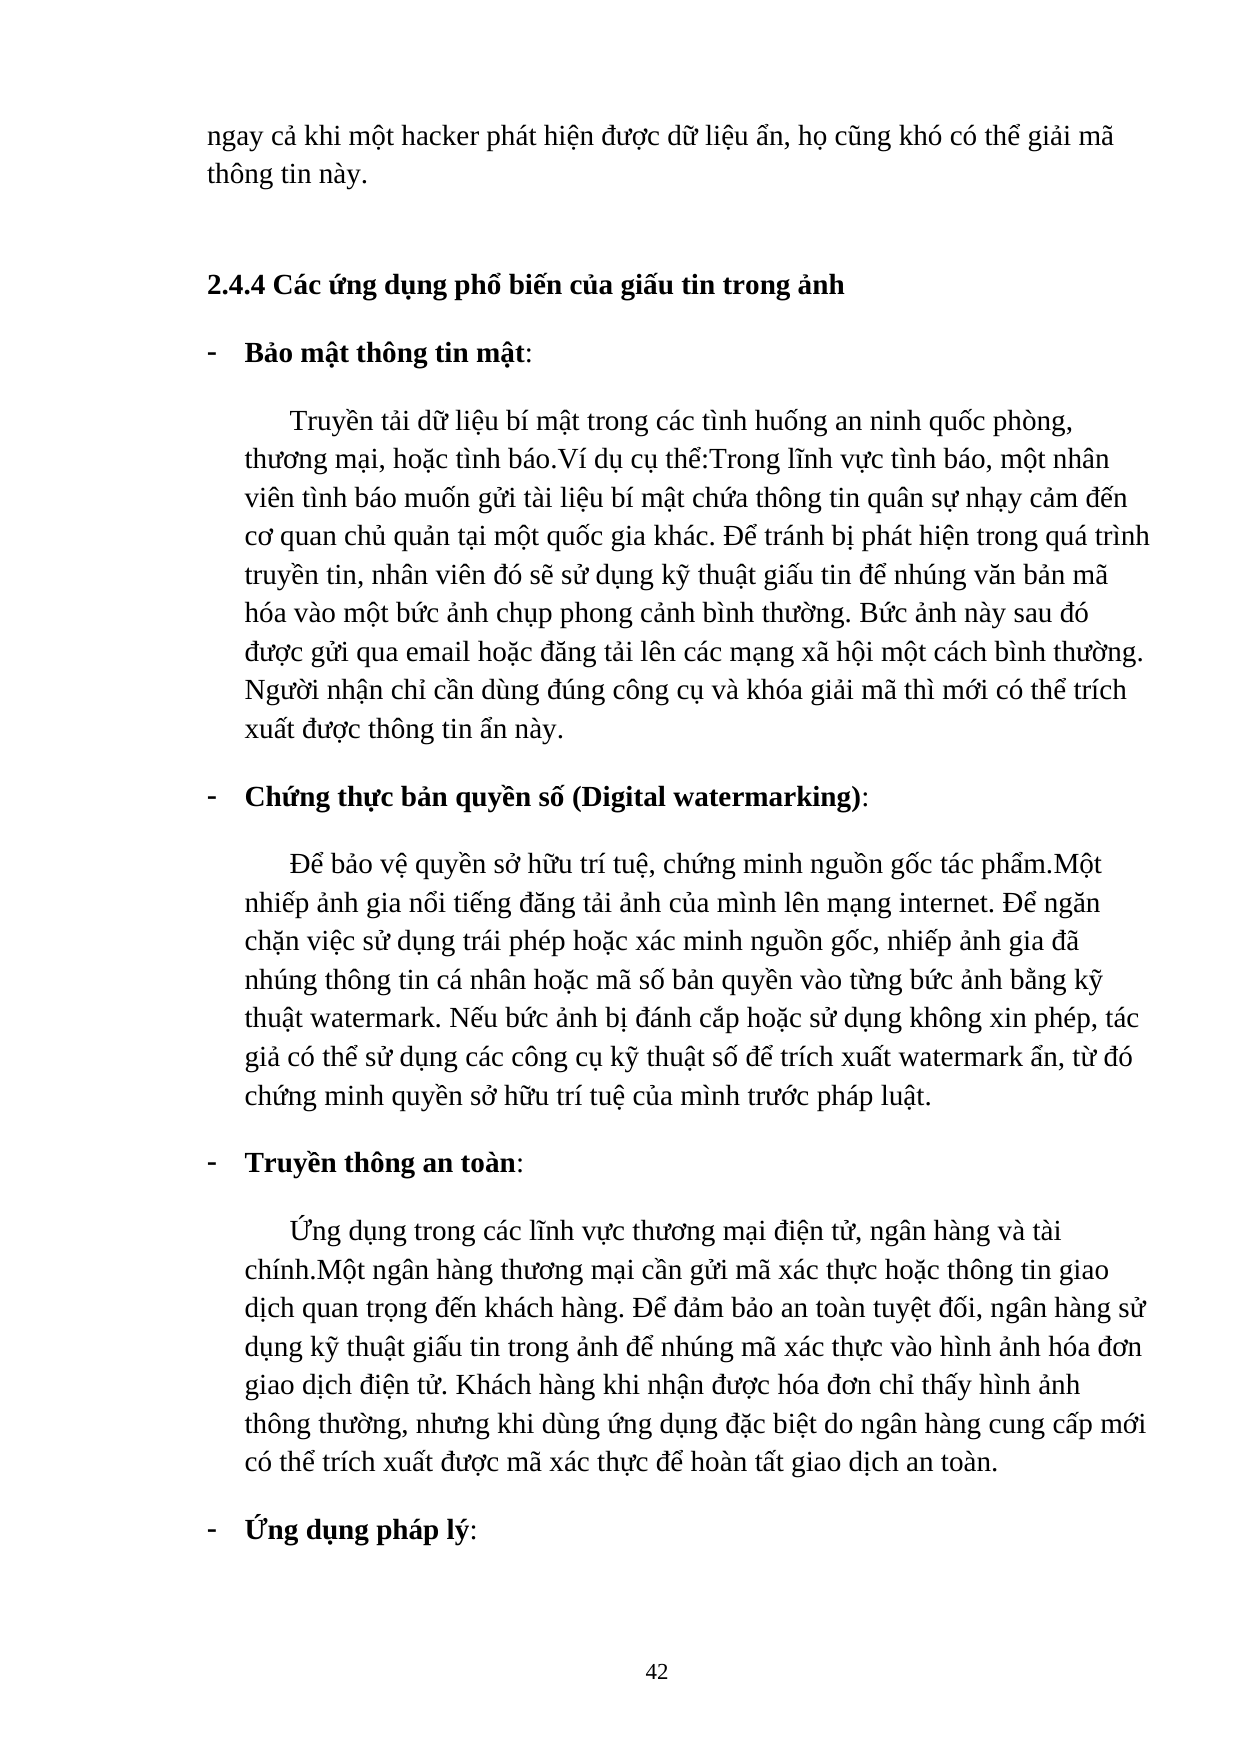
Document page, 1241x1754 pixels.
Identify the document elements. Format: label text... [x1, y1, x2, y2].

list Ứng dụng pháp lý: [207, 1512, 1152, 1546]
list Bảo mật thông tin mật: [207, 335, 1152, 368]
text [207, 118, 1152, 190]
list Chứng thực bản quyền số (Digital watermarking): [207, 779, 1152, 812]
subtitle 2.4.4 Các ứng dụng phổ biến của giấu tin trong ảnh [207, 267, 1152, 301]
list Truyền thông an toàn: [207, 1145, 1152, 1179]
text Ứng dụng trong các lĩnh vực thương mại điện tử, ngân hàng và tài chính.Một ngân hàng thương mại cần gửi mã xác thực hoặc thông tin giao dịch quan trọng đến khách hàng. Để đảm bảo an toàn tuyệt đối, ngân hàng sử dụng kỹ thuật giấu tin trong ảnh để nhúng mã xác thực vào hình ảnh hóa đơn giao dịch điện tử. Khách hàng khi nhận được hóa đơn chỉ thấy hình ảnh thông thường, nhưng khi dùng ứng dụng đặc biệt do ngân hàng cung cấp mới có thể trích xuất được mã xác thực để hoàn tất giao dịch an toàn. [244, 1213, 1152, 1478]
text Để bảo vệ quyền sở hữu trí tuệ, chứng minh nguồn gốc tác phẩm.Một nhiếp ảnh gia nổi tiếng đăng tải ảnh của mình lên mạng internet. Để ngăn chặn việc sử dụng trái phép hoặc xác minh nguồn gốc, nhiếp ảnh gia đã nhúng thông tin cá nhân hoặc mã số bản quyền vào từng bức ảnh bằng kỹ thuật watermark. Nếu bức ảnh bị đánh cắp hoặc sử dụng không xin phép, tác giả có thể sử dụng các công cụ kỹ thuật số để trích xuất watermark ẩn, từ đó chứng minh quyền sở hữu trí tuệ của mình trước pháp luật. [244, 846, 1152, 1111]
text Truyền tải dữ liệu bí mật trong các tình huống an ninh quốc phòng, thương mại, hoặc tình báo.Ví dụ cụ thể:Trong lĩnh vực tình báo, một nhân viên tình báo muốn gửi tài liệu bí mật chứa thông tin quân sự nhạy cảm đến cơ quan chủ quản tại một quốc gia khác. Để tránh bị phát hiện trong quá trình truyền tin, nhân viên đó sẽ sử dụng kỹ thuật giấu tin để nhúng văn bản mã hóa vào một bức ảnh chụp phong cảnh bình thường. Bức ảnh này sau đó được gửi qua email hoặc đăng tải lên các mạng xã hội một cách bình thường. Người nhận chỉ cần dùng đúng công cụ và khóa giải mã thì mới có thể trích xuất được thông tin ẩn này. [244, 403, 1152, 744]
